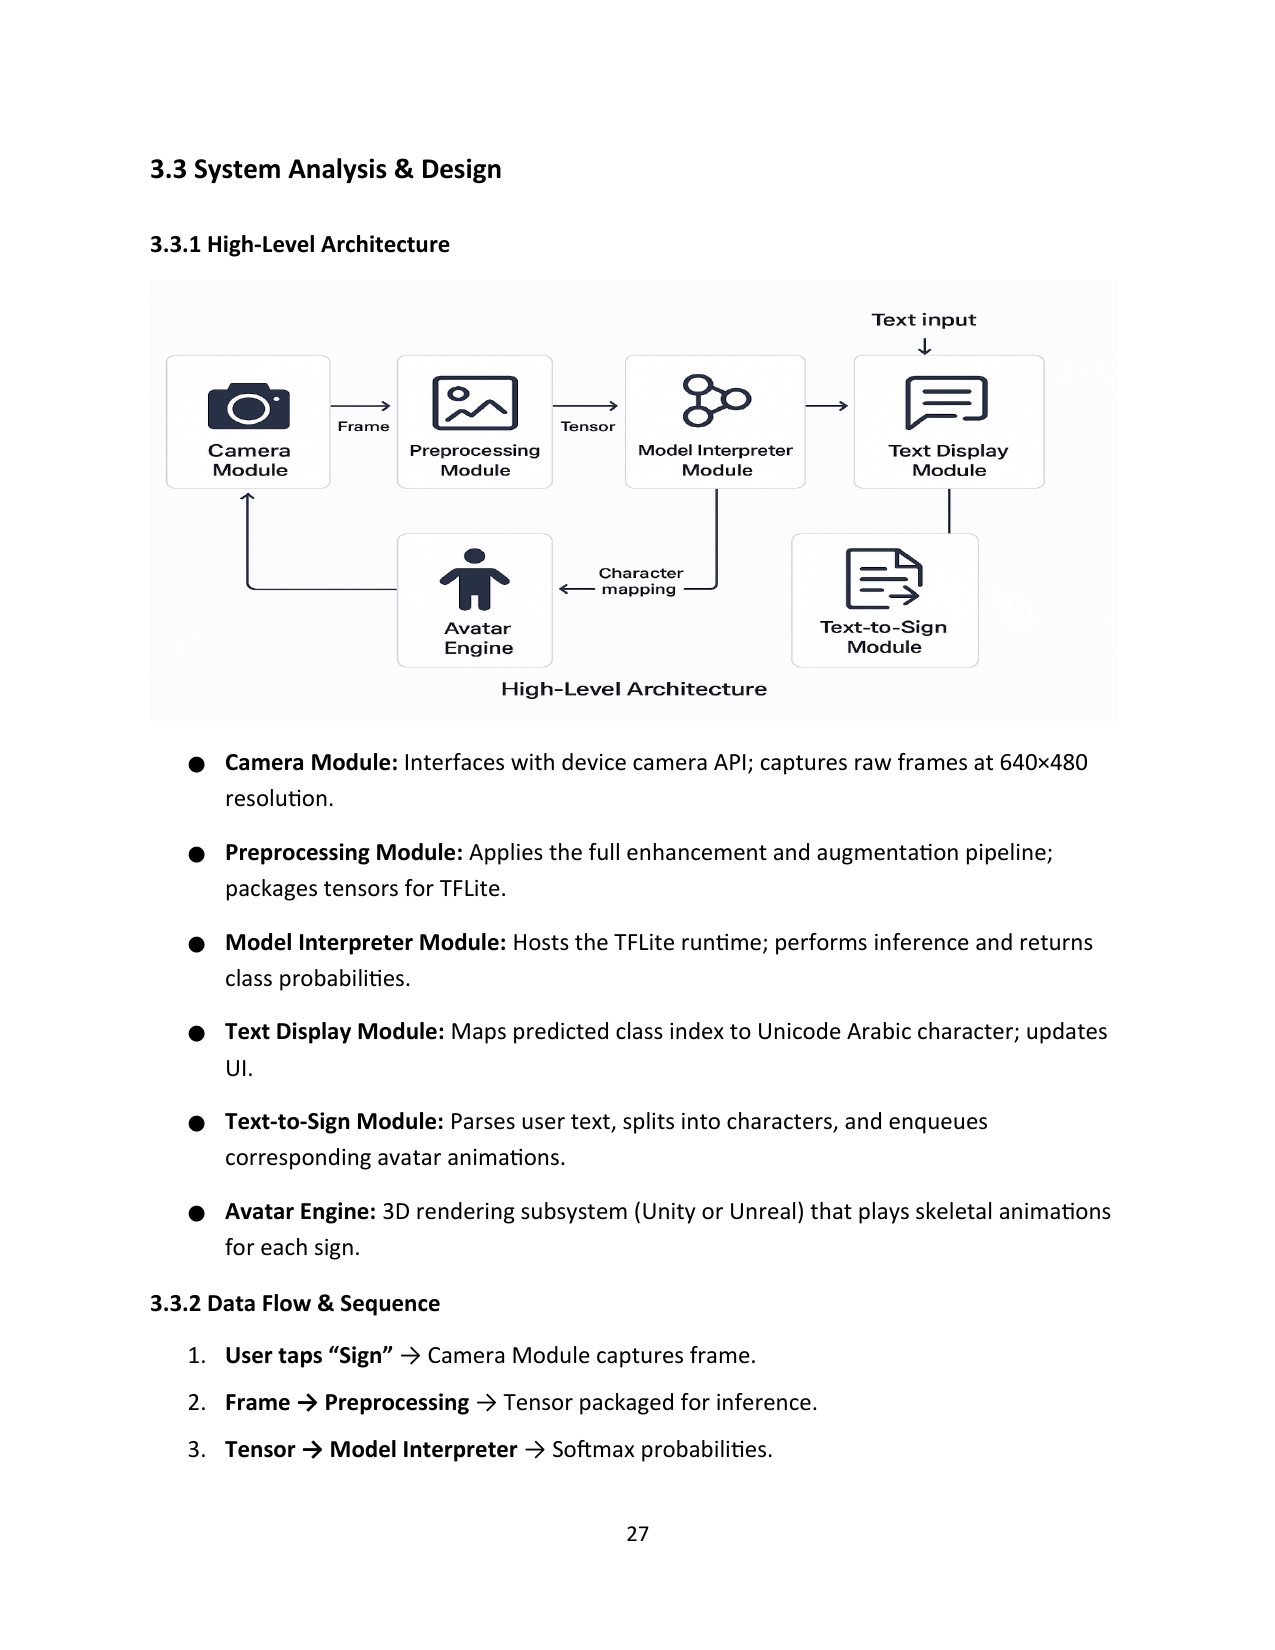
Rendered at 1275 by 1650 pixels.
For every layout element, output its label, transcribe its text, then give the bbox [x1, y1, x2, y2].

list Camera Module: Interfaces with device camera API; captures raw frames at 640×480 resolution. [187, 739, 1125, 812]
subtitle 3.3.2 Data Flow & Sequence [150, 1287, 1125, 1317]
subtitle 3.3.1 High-Level Architecture [150, 228, 1125, 259]
list User taps “Sign” → Camera Module captures frame. [187, 1339, 1125, 1369]
list Frame → Preprocessing → Tensor packaged for inference. [187, 1386, 1125, 1417]
list Text-to-Sign Module: Parses user text, splits into characters, and enqueues corresponding avatar animations. [187, 1099, 1125, 1172]
list Avatar Engine: 3D rendering subsystem (Unity or Unreal) that plays skeletal animations for each sign. [187, 1189, 1125, 1262]
picture [150, 280, 1118, 721]
list Text Display Module: Maps predicted class index to Unicode Arabic character; updates UI. [187, 1009, 1125, 1082]
list Model Interpreter Module: Hosts the TFLite runtime; performs inference and returns class probabilities. [187, 919, 1125, 992]
list Tensor → Model Interpreter → Softmax probabilities. [187, 1433, 1125, 1464]
list Preprocessing Module: Applies the full enhancement and augmentation pipeline; packages tensors for TFLite. [187, 829, 1125, 902]
subtitle 3.3 System Analysis & Design [150, 150, 1125, 186]
